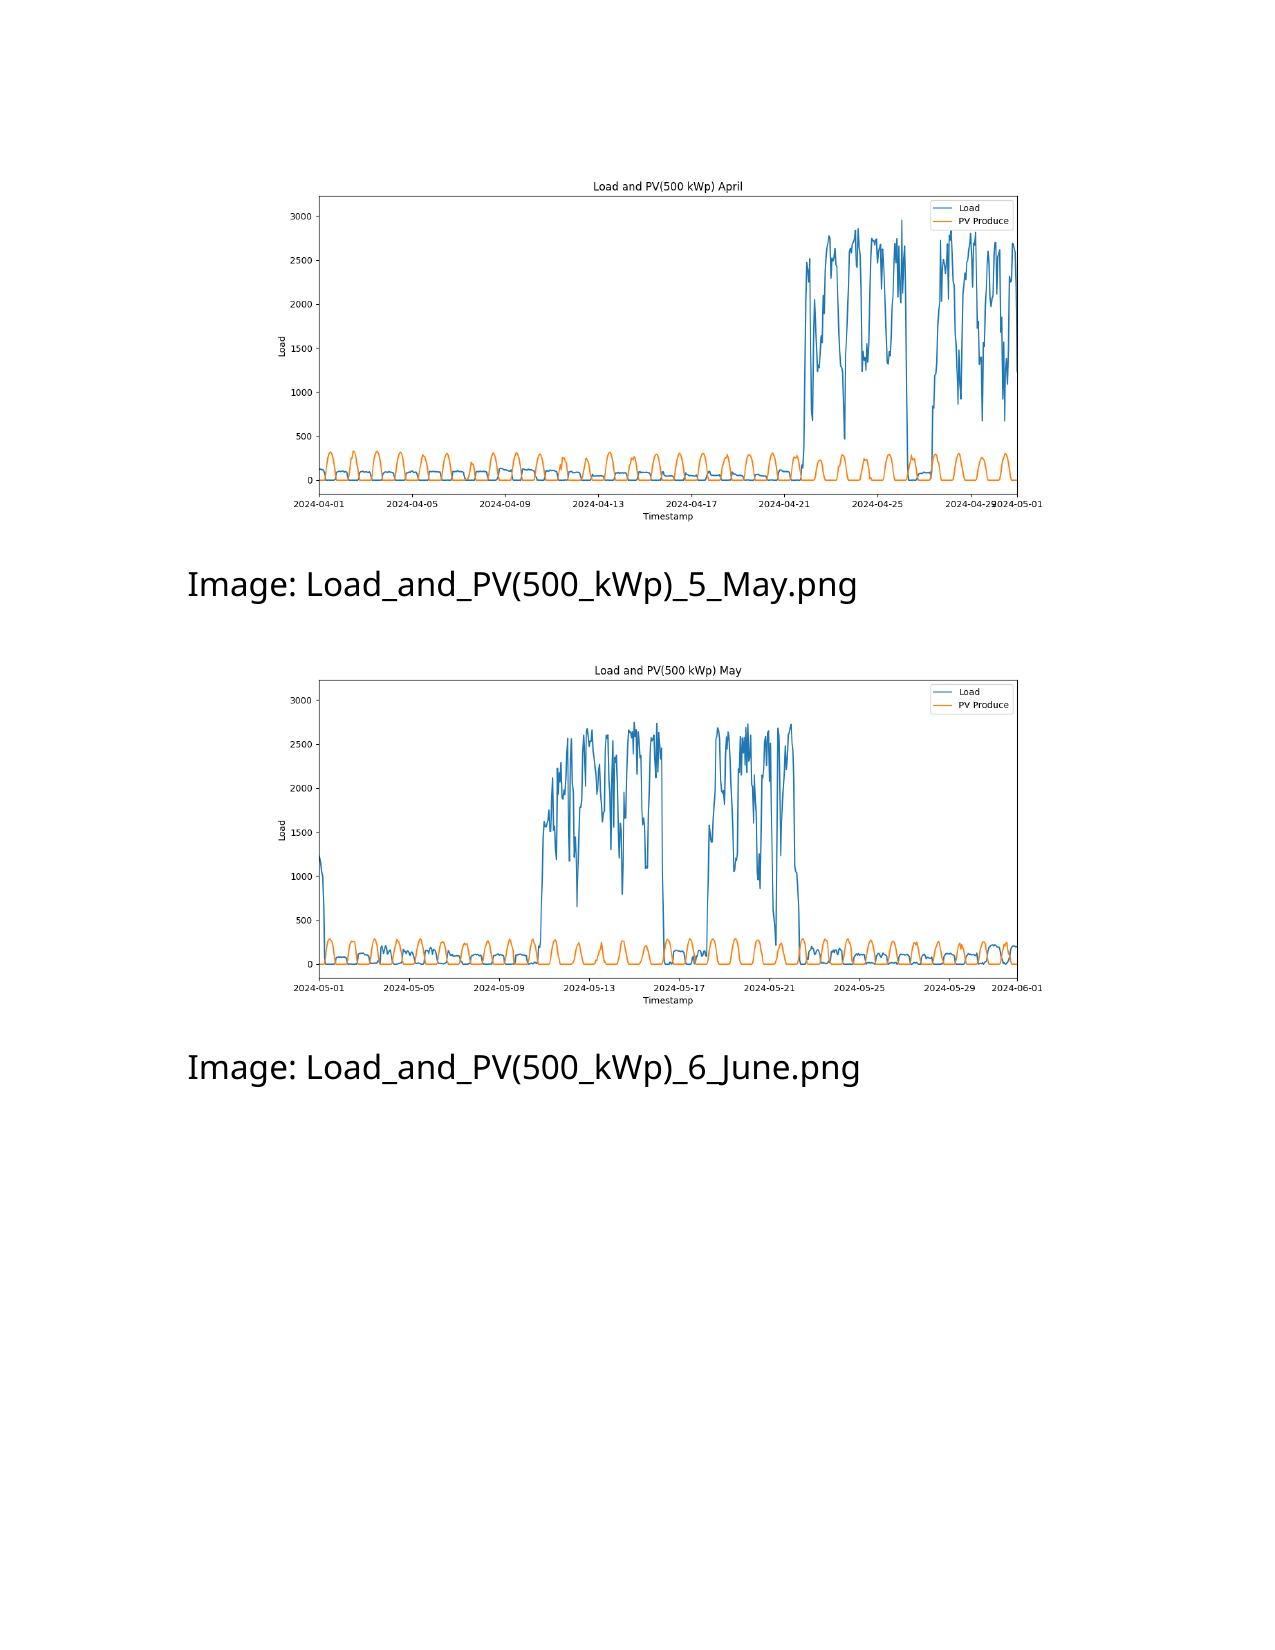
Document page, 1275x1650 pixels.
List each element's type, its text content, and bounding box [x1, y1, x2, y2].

picture [206, 633, 1107, 1020]
text Image: Load_and_PV(500_kWp)_6_June.png [187, 1044, 1087, 1089]
text Image: Load_and_PV(500_kWp)_5_May.png [187, 560, 1087, 606]
picture [206, 150, 1107, 536]
